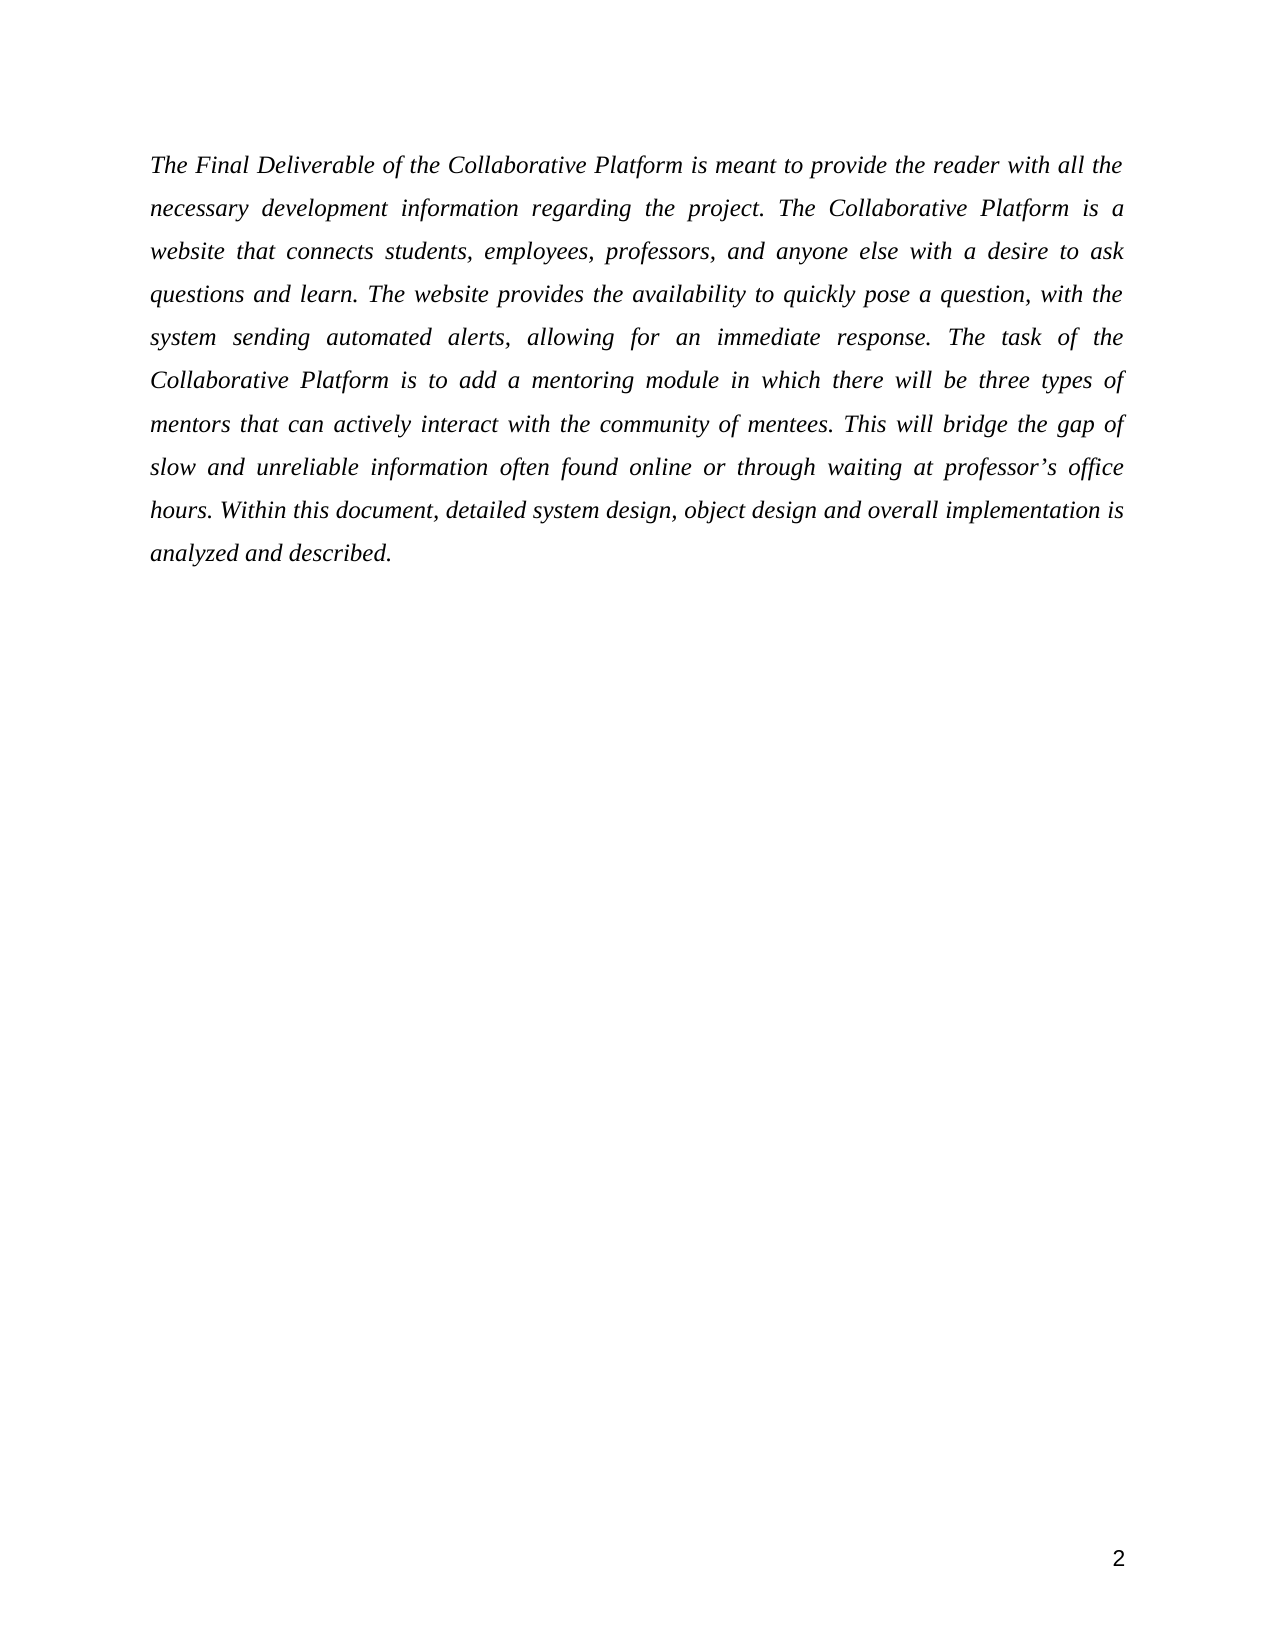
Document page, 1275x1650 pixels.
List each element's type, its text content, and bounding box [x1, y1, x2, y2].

text The Final Deliverable of the Collaborative Platform is meant to provide the reader with all the necessary development information regarding the project. The Collaborative Platform is a website that connects students, employees, professors, and anyone else with a desire to ask questions and learn. The website provides the availability to quickly pose a question, with the system sending automated alerts, allowing for an immediate response. The task of the Collaborative Platform is to add a mentoring module in which there will be three types of mentors that can actively interact with the community of mentees. This will bridge the gap of slow and unreliable information often found online or through waiting at professor’s office hours. Within this document, detailed system design, object design and overall implementation is analyzed and described. [150, 150, 1125, 567]
